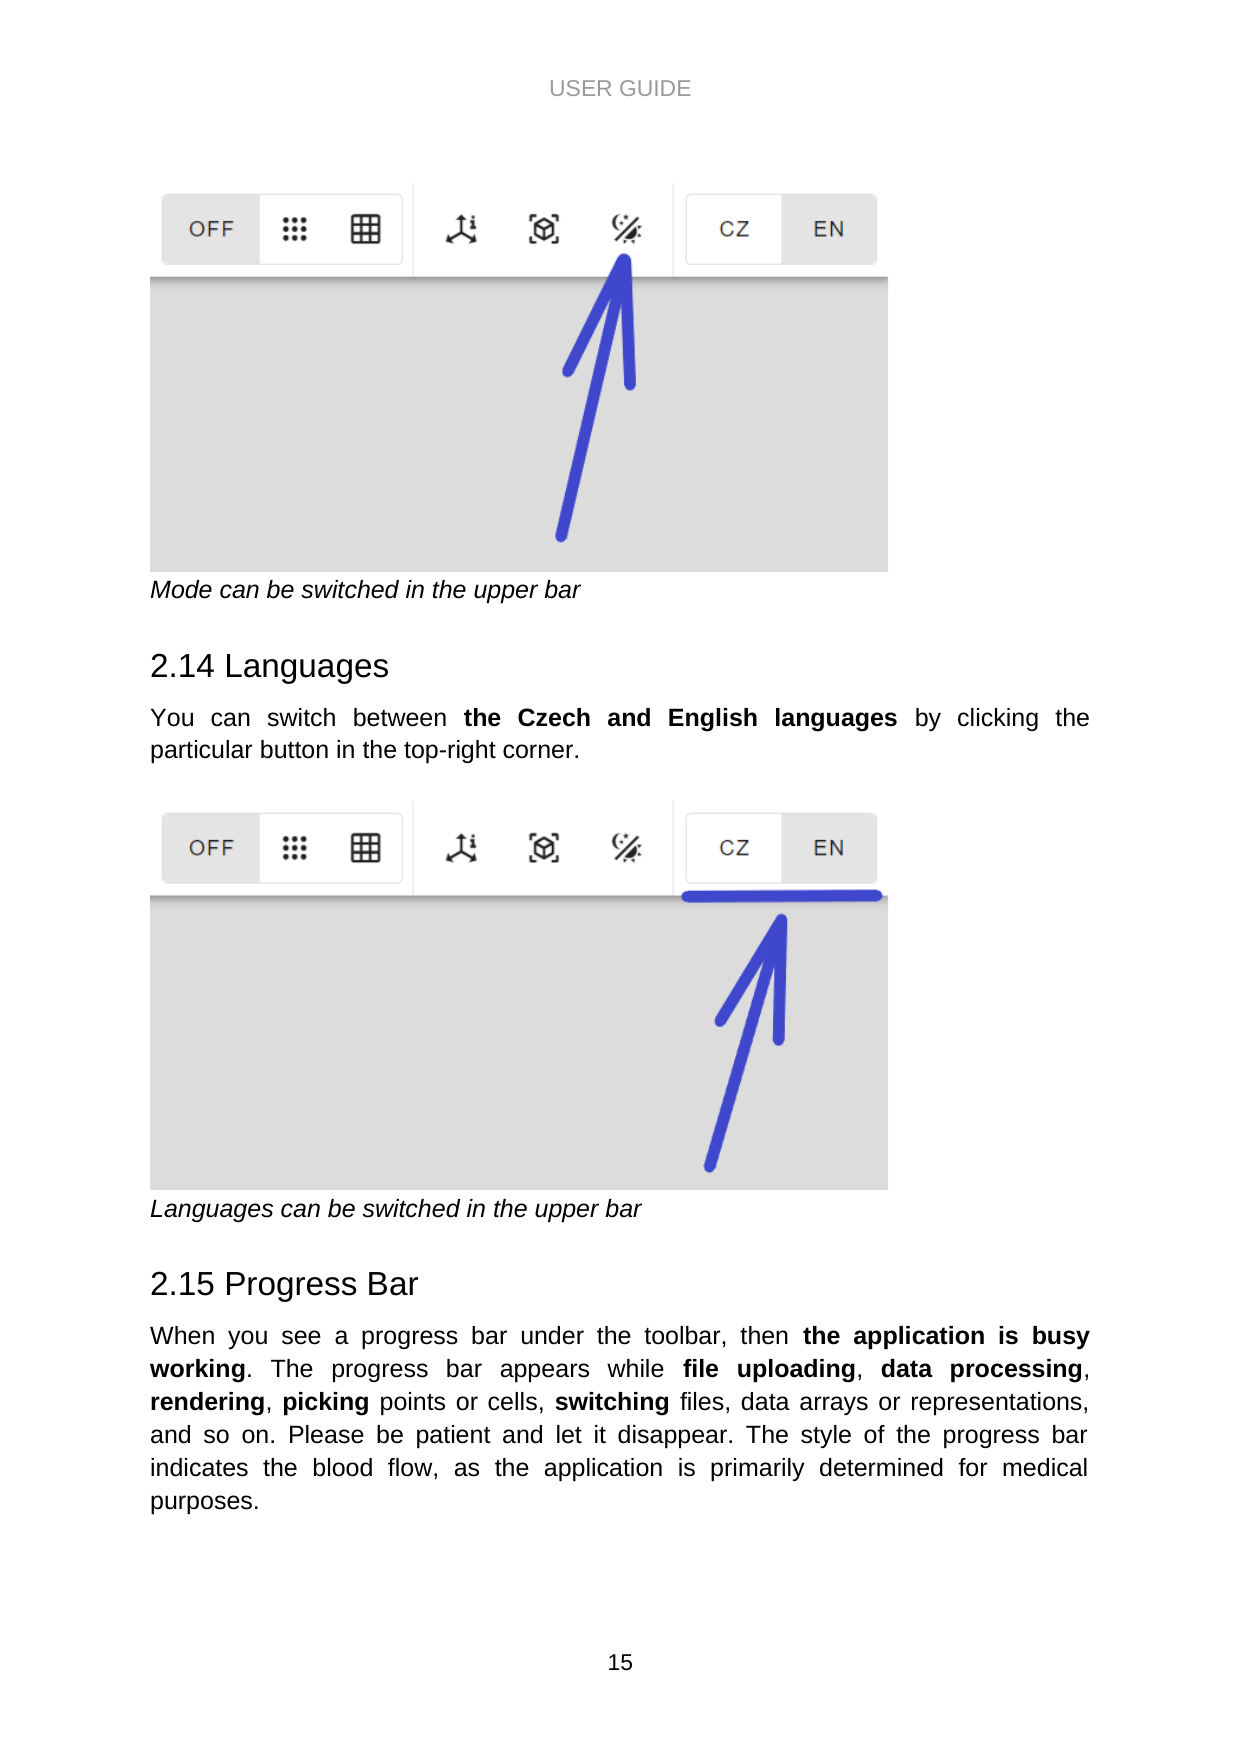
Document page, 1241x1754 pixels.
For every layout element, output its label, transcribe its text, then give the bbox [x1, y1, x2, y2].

text Mode can be switched in the upper bar [150, 575, 1090, 604]
text When you see a progress bar under the toolbar, then the application is busy working. The progress bar appears while file uploading, data processing, rendering, picking points or cells, switching files, data arrays or representations, and so on. Please be patient and let it disappear. The style of the progress bar indicates the blood flow, as the application is primarily determined for medical purposes. [150, 1321, 1090, 1515]
picture [150, 183, 889, 572]
subtitle 2.15 Progress Bar [150, 1264, 1090, 1303]
text You can switch between the Czech and English languages by clicking the particular button in the top-right corner. [150, 702, 1090, 764]
picture [150, 801, 889, 1190]
subtitle 2.14 Languages [150, 646, 1090, 684]
text Languages can be switched in the upper bar [150, 1194, 1090, 1223]
